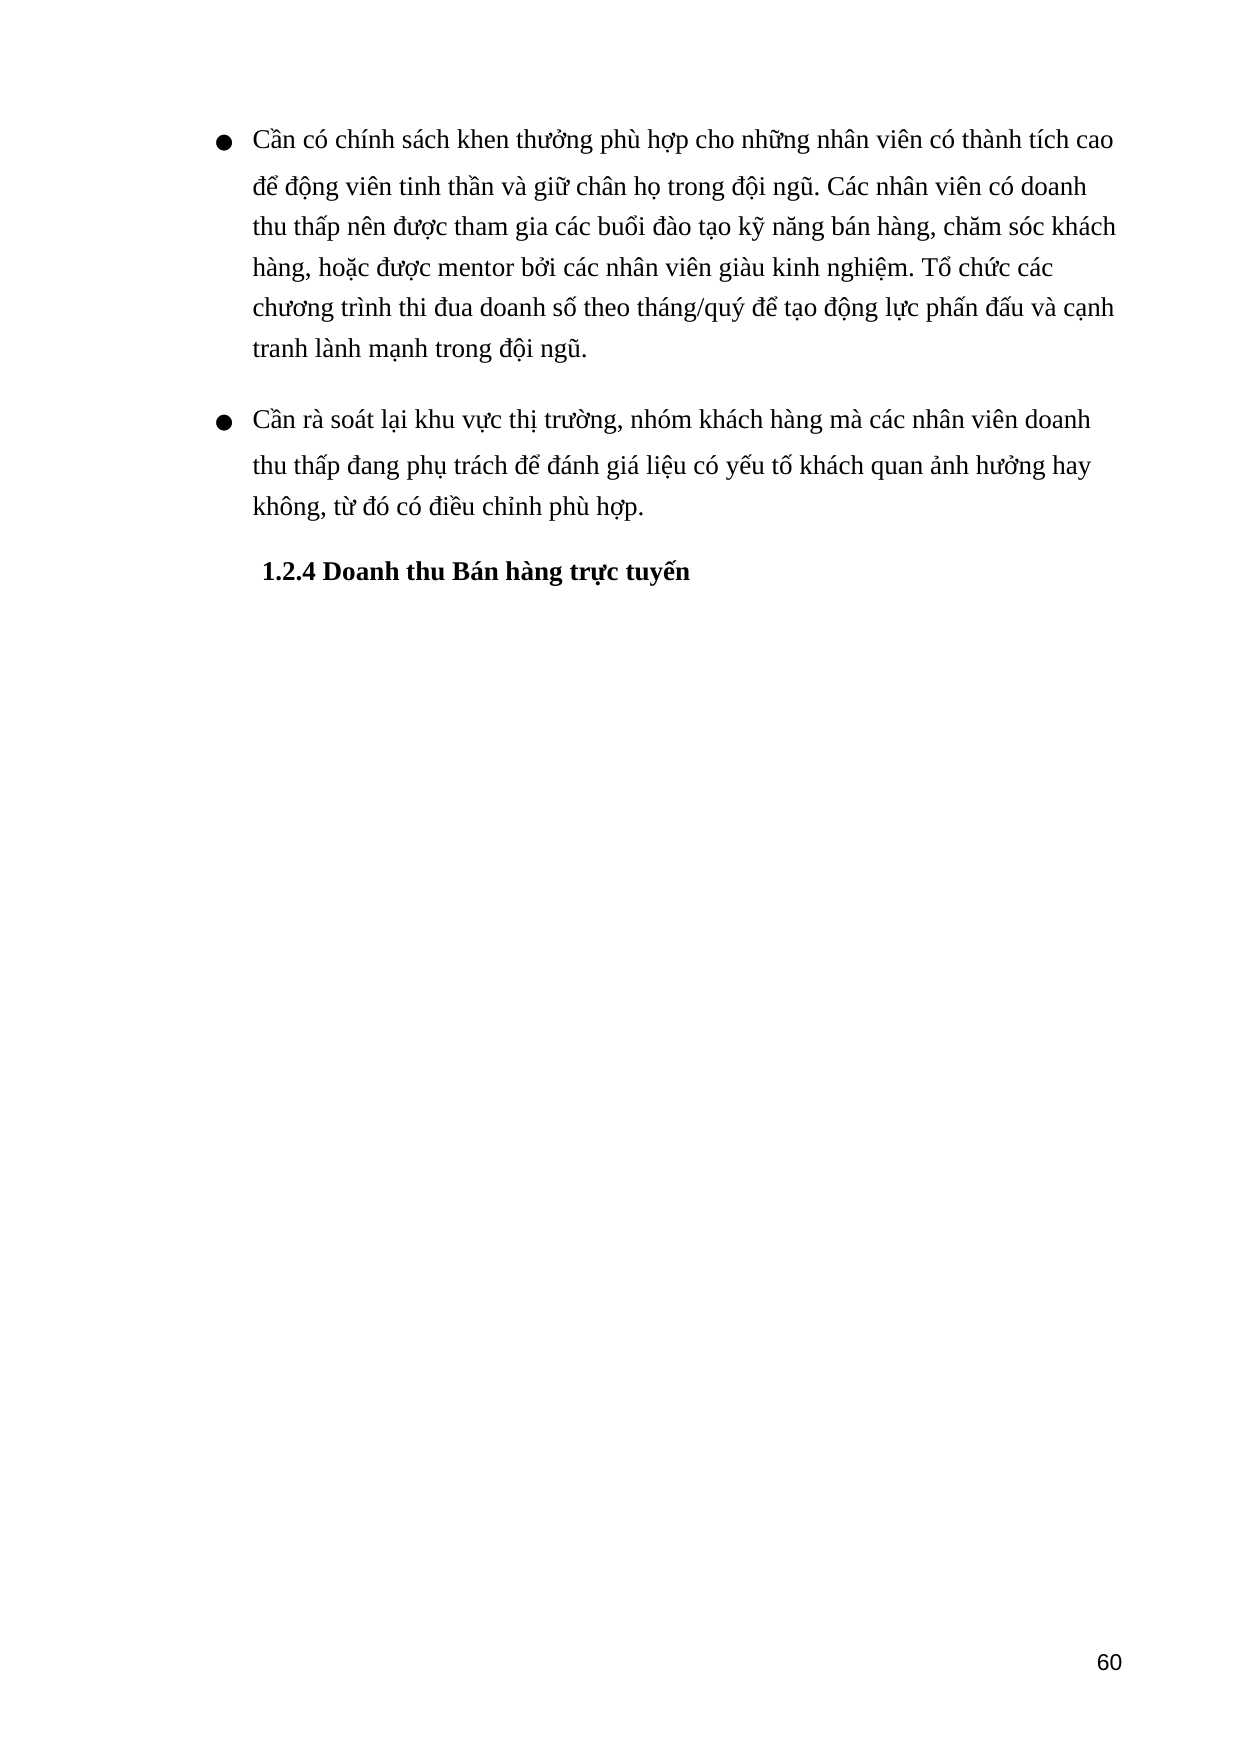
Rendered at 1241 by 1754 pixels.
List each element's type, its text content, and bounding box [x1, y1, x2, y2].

subtitle 1.2.4 Doanh thu Bán hàng trực tuyến [177, 555, 1122, 586]
list Cần rà soát lại khu vực thị trường, nhóm khách hàng mà các nhân viên doanh thu thấp đang phụ trách để đánh giá liệu có yếu tố khách quan ảnh hưởng hay không, từ đó có điều chỉnh phù hợp. [215, 397, 1122, 521]
list Cần có chính sách khen thưởng phù hợp cho những nhân viên có thành tích cao để động viên tinh thần và giữ chân họ trong đội ngũ. Các nhân viên có doanh thu thấp nên được tham gia các buổi đào tạo kỹ năng bán hàng, chăm sóc khách hàng, hoặc được mentor bởi các nhân viên giàu kinh nghiệm. Tổ chức các chương trình thi đua doanh số theo tháng/quý để tạo động lực phấn đấu và cạnh tranh lành mạnh trong đội ngũ. [215, 118, 1122, 363]
